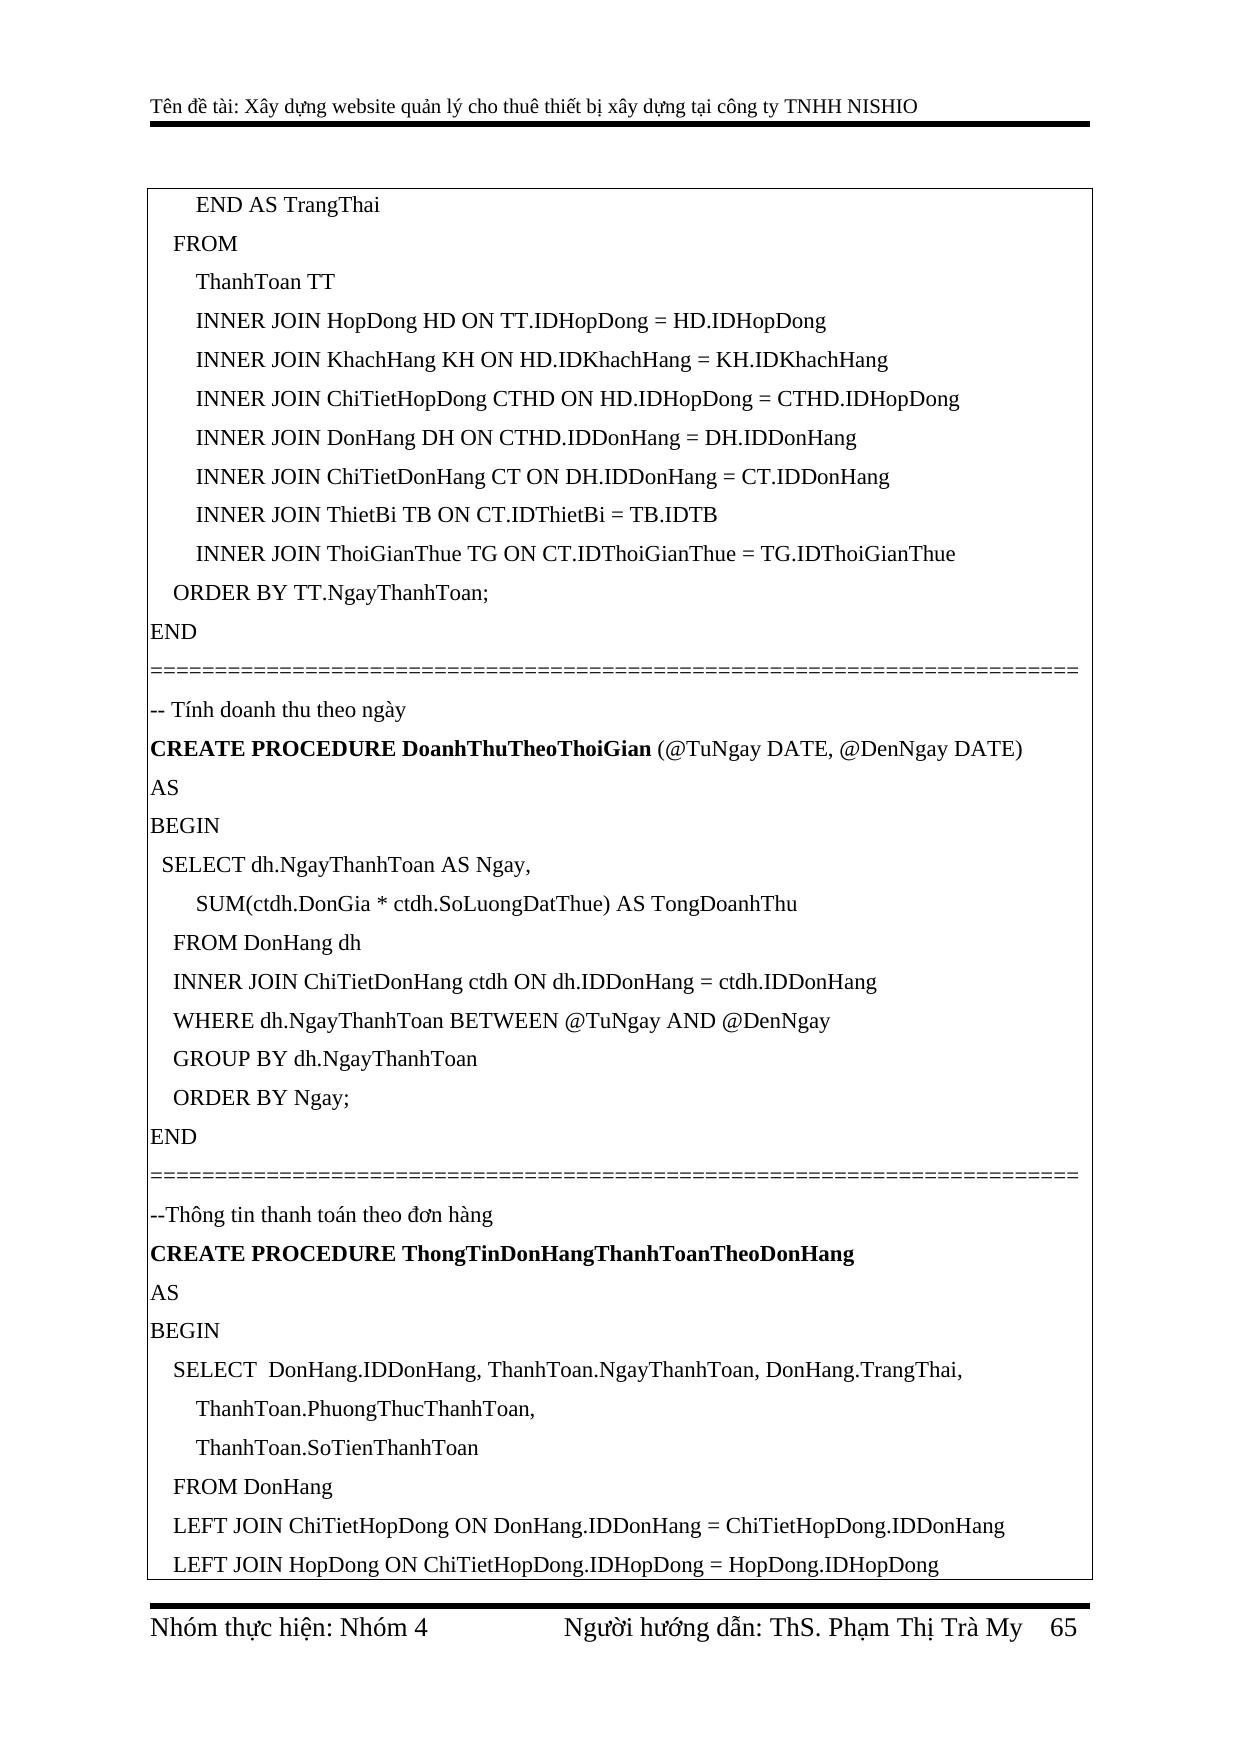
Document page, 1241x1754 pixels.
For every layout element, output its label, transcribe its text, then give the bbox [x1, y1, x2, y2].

text ======================================================================== [148, 654, 1092, 683]
text END AS TrangThai [148, 189, 1092, 217]
text END [148, 1120, 1092, 1149]
text LEFT JOIN HopDong ON ChiTietHopDong.IDHopDong = HopDong.IDHopDong [148, 1547, 1092, 1579]
text WHERE dh.NgayThanhToan BETWEEN @TuNgay AND @DenNgay [148, 1003, 1092, 1033]
text SELECT dh.NgayThanhToan AS Ngay, [148, 848, 1092, 878]
text SELECT DonHang.IDDonHang, ThanhToan.NgayThanhToan, DonHang.TrangThai, [148, 1353, 1092, 1383]
text INNER JOIN ThietBi TB ON CT.IDThietBi = TB.IDTB [148, 498, 1092, 528]
text BEGIN [148, 809, 1092, 839]
text END [148, 615, 1092, 644]
text LEFT JOIN ChiTietHopDong ON DonHang.IDDonHang = ChiTietHopDong.IDDonHang [148, 1509, 1092, 1538]
text INNER JOIN ChiTietDonHang CT ON DH.IDDonHang = CT.IDDonHang [148, 459, 1092, 489]
text FROM DonHang [148, 1470, 1092, 1499]
text INNER JOIN ThoiGianThue TG ON CT.IDThoiGianThue = TG.IDThoiGianThue [148, 537, 1092, 567]
text AS [148, 770, 1092, 800]
text GROUP BY dh.NgayThanhToan [148, 1042, 1092, 1072]
text ORDER BY TT.NgayThanhToan; [148, 576, 1092, 606]
text INNER JOIN KhachHang KH ON HD.IDKhachHang = KH.IDKhachHang [148, 343, 1092, 372]
text AS [148, 1276, 1092, 1305]
text -- Tính doanh thu theo ngày [148, 693, 1092, 722]
text ThanhToan.PhuongThucThanhToan, [148, 1392, 1092, 1422]
text INNER JOIN HopDong HD ON TT.IDHopDong = HD.IDHopDong [148, 304, 1092, 334]
text INNER JOIN DonHang DH ON CTHD.IDDonHang = DH.IDDonHang [148, 421, 1092, 450]
text CREATE PROCEDURE ThongTinDonHangThanhToanTheoDonHang [148, 1237, 1092, 1266]
text CREATE PROCEDURE DoanhThuTheoThoiGian (@TuNgay DATE, @DenNgay DATE) [148, 732, 1092, 761]
text ======================================================================== [148, 1159, 1092, 1188]
text ThanhToan.SoTienThanhToan [148, 1431, 1092, 1460]
text --Thông tin thanh toán theo đơn hàng [148, 1198, 1092, 1227]
text BEGIN [148, 1314, 1092, 1344]
text FROM [148, 226, 1092, 256]
text FROM DonHang dh [148, 926, 1092, 955]
text INNER JOIN ChiTietDonHang ctdh ON dh.IDDonHang = ctdh.IDDonHang [148, 965, 1092, 994]
text INNER JOIN ChiTietHopDong CTHD ON HD.IDHopDong = CTHD.IDHopDong [148, 382, 1092, 411]
text ThanhToan TT [148, 265, 1092, 295]
text SUM(ctdh.DonGia * ctdh.SoLuongDatThue) AS TongDoanhThu [148, 887, 1092, 916]
text ORDER BY Ngay; [148, 1081, 1092, 1111]
